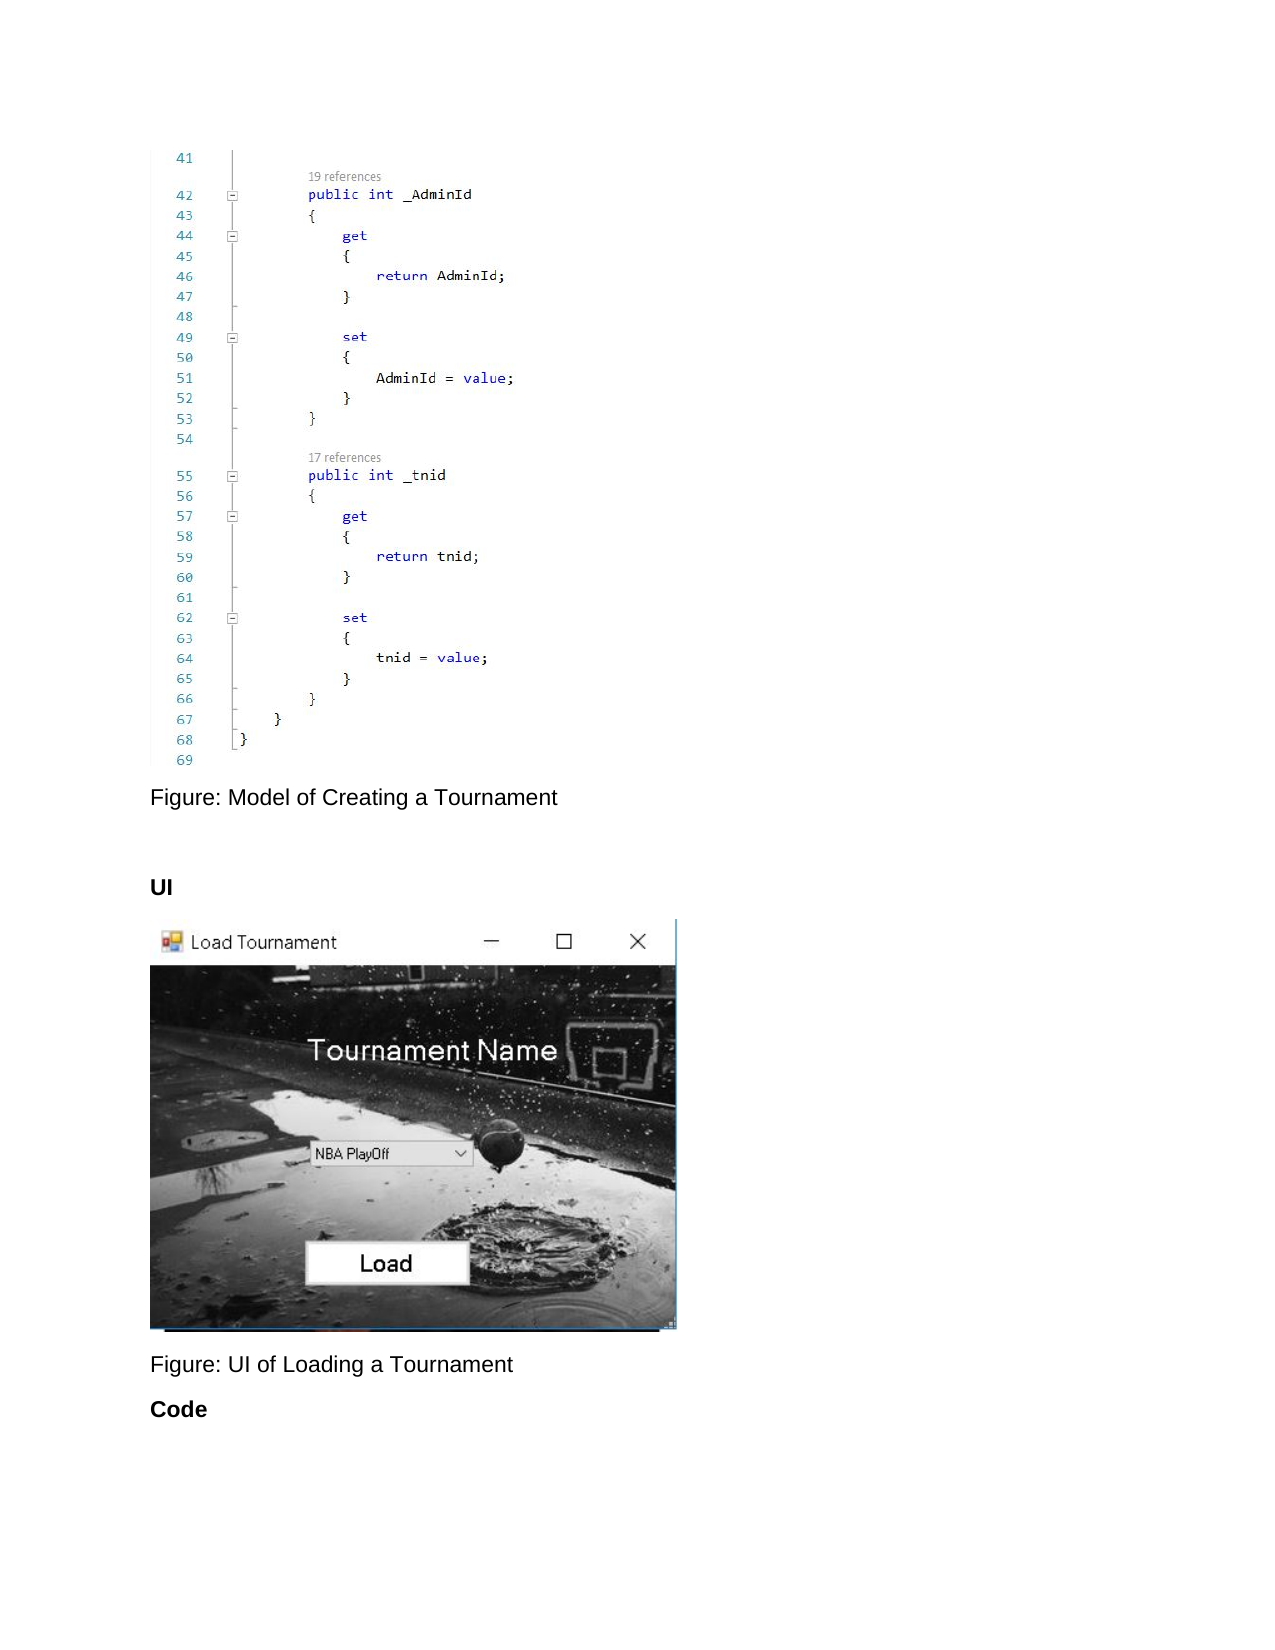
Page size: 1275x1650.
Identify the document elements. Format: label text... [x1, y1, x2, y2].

text Figure: UI of Loading a Tournament [150, 1351, 1125, 1377]
picture [150, 150, 1125, 766]
text Figure: Model of Creating a Tournament [150, 784, 1125, 810]
text UI [150, 874, 1125, 901]
picture [150, 919, 678, 1332]
text Code [150, 1396, 1125, 1422]
